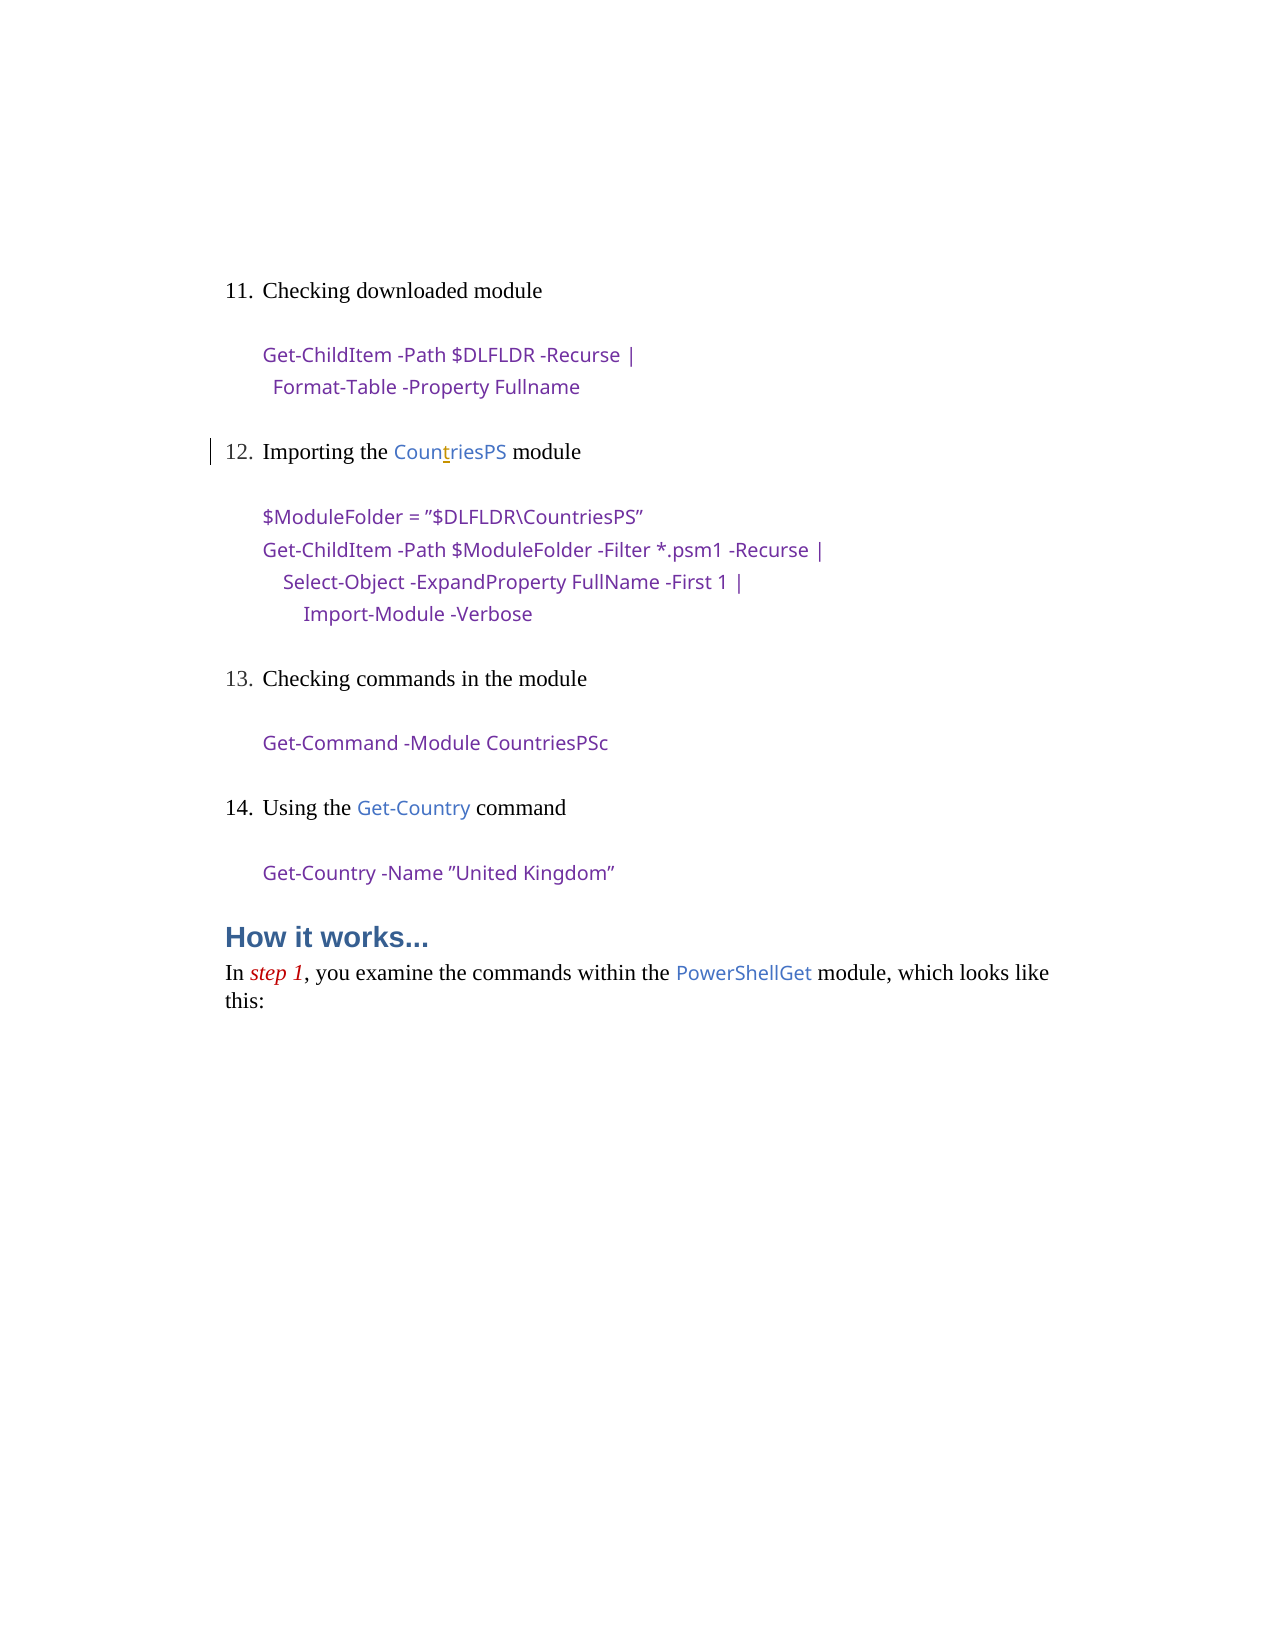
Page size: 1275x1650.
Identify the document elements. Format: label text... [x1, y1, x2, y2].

text Import-Module -Verbose [262, 600, 1050, 627]
text Select-Object -ExpandProperty FullName -First 1 | [262, 568, 1050, 595]
text $ModuleFolder = ”$DLFLDR\CountriesPS” [262, 504, 1050, 531]
text Checking commands in the module [225, 664, 1050, 691]
subtitle How it works... [225, 920, 1050, 953]
text In step 1, you examine the commands within the PowerShellGet module, which looks like this: [225, 959, 1050, 1013]
text Importing the CounriesPS module [225, 438, 1050, 465]
text Format-Table -Property Fullname [262, 374, 1050, 401]
text Get-ChildItem -Path $DLFLDR -Recurse | [262, 341, 1050, 368]
text Get-ChildItem -Path $ModuleFolder -Filter *.psm1 -Recurse | [262, 536, 1050, 563]
text Get-Country -Name ”United Kingdom” [262, 859, 1050, 886]
text Checking downloaded module [225, 277, 1050, 303]
text Get-Command -Module CountriesPSc [262, 729, 1050, 756]
text Using the Get-Country command [225, 794, 1050, 821]
